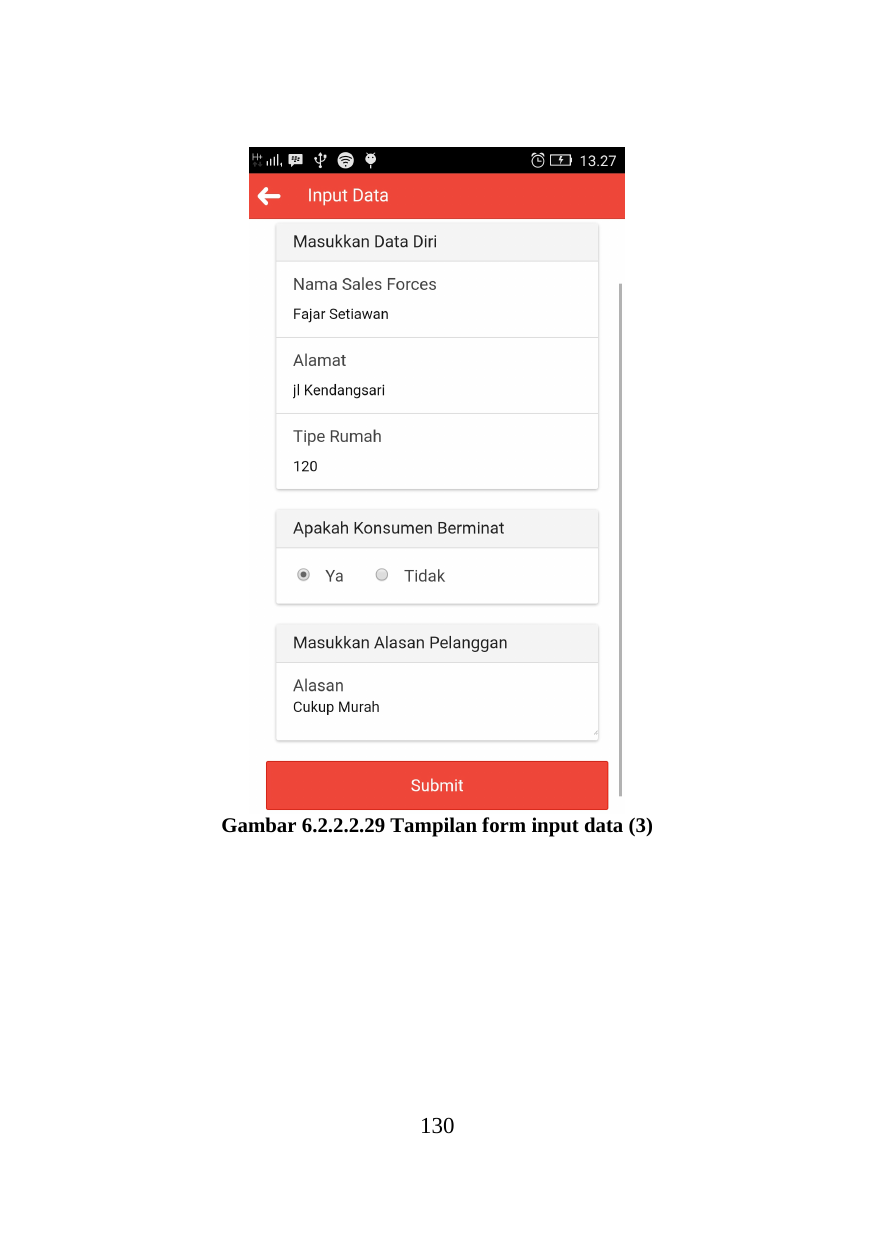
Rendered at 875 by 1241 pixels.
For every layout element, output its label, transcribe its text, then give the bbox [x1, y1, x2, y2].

picture [249, 147, 625, 814]
